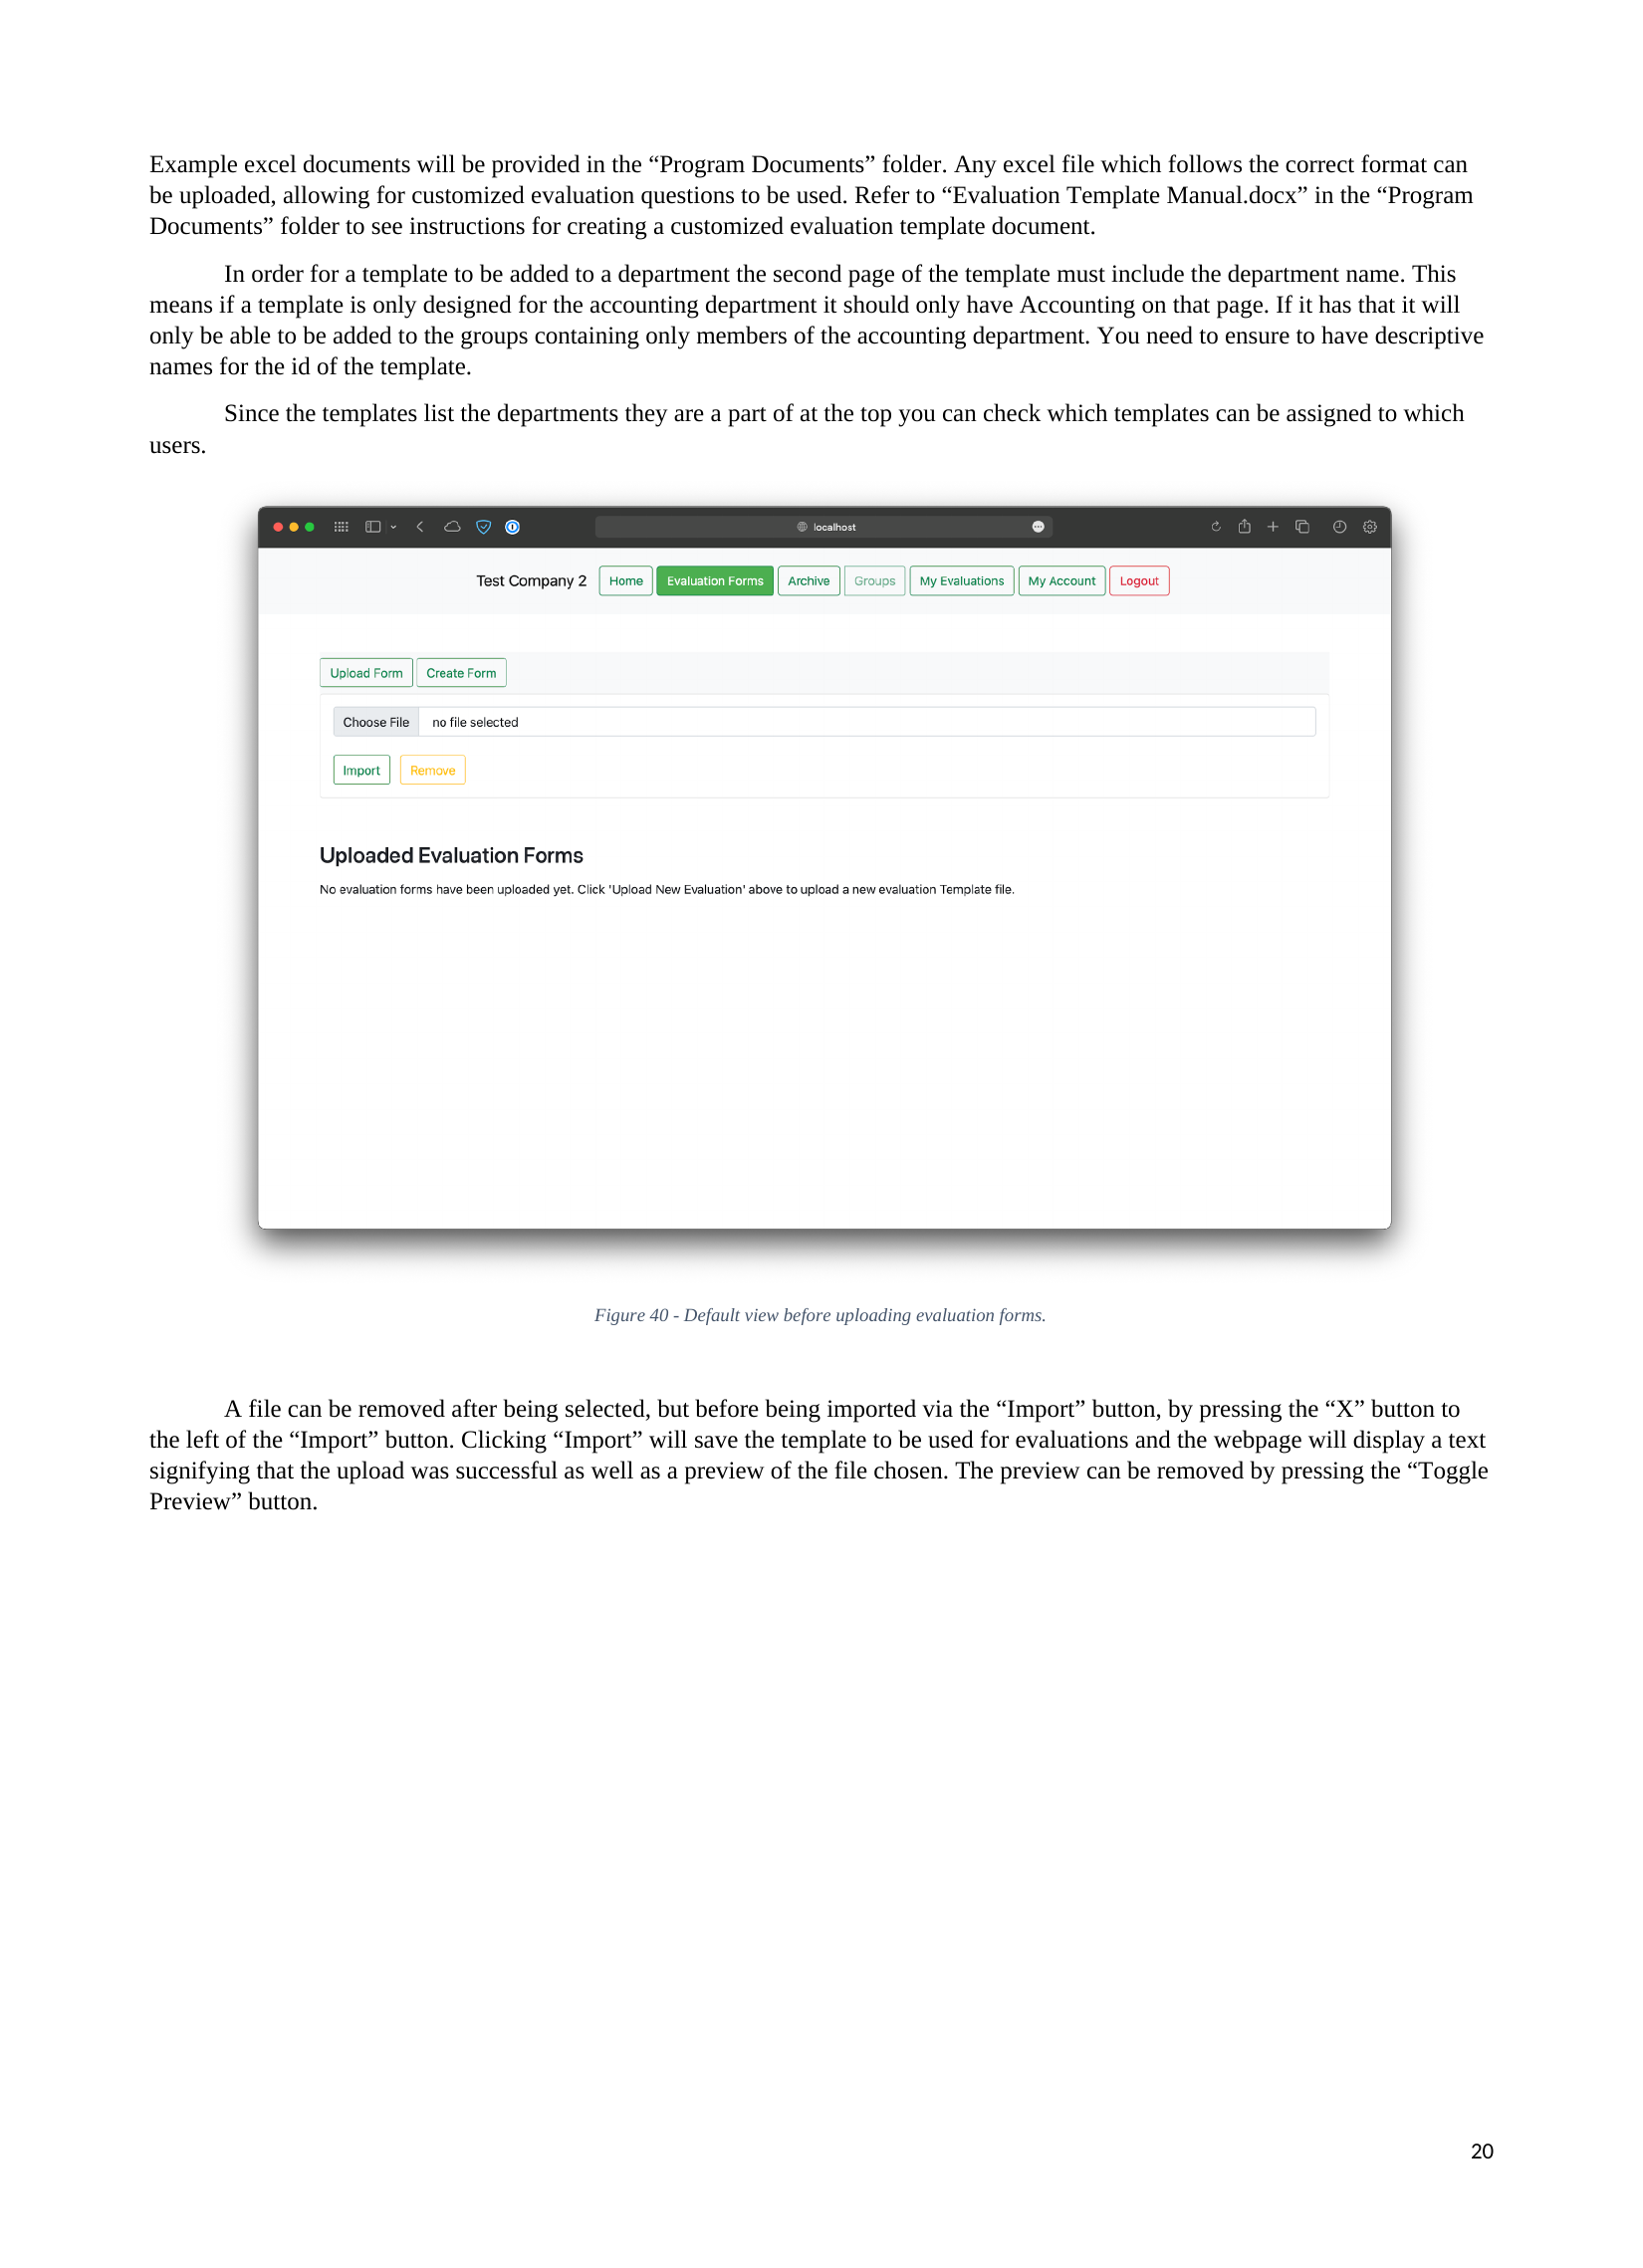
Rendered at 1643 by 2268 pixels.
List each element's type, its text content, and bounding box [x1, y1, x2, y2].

text Figure 40 - Default view before uploading evaluation forms. [149, 1304, 1494, 1326]
text Since the templates list the departments they are a part of at the top you can check which templates can be assigned to which users. [149, 399, 1494, 458]
text A file can be removed after being selected, but before being imported via the “Import” button, by pressing the “X” button to the left of the “Import” button. Clicking “Import” will save the template to be used for evaluations and the webpage will display a text signifying that the upload was successful as well as a preview of the file chosen. The preview can be removed by pressing the “Toggle Preview” button. [149, 1394, 1494, 1515]
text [149, 149, 1494, 240]
picture [214, 477, 1434, 1286]
text In order for a template to be added to a department the second page of the template must include the department name. This means if a template is only designed for the accounting department it should only have Accounting on that page. If it has that it will only be able to be added to the groups containing only members of the accounting department. You need to ensure to have descriptive names for the id of the template. [149, 259, 1494, 380]
